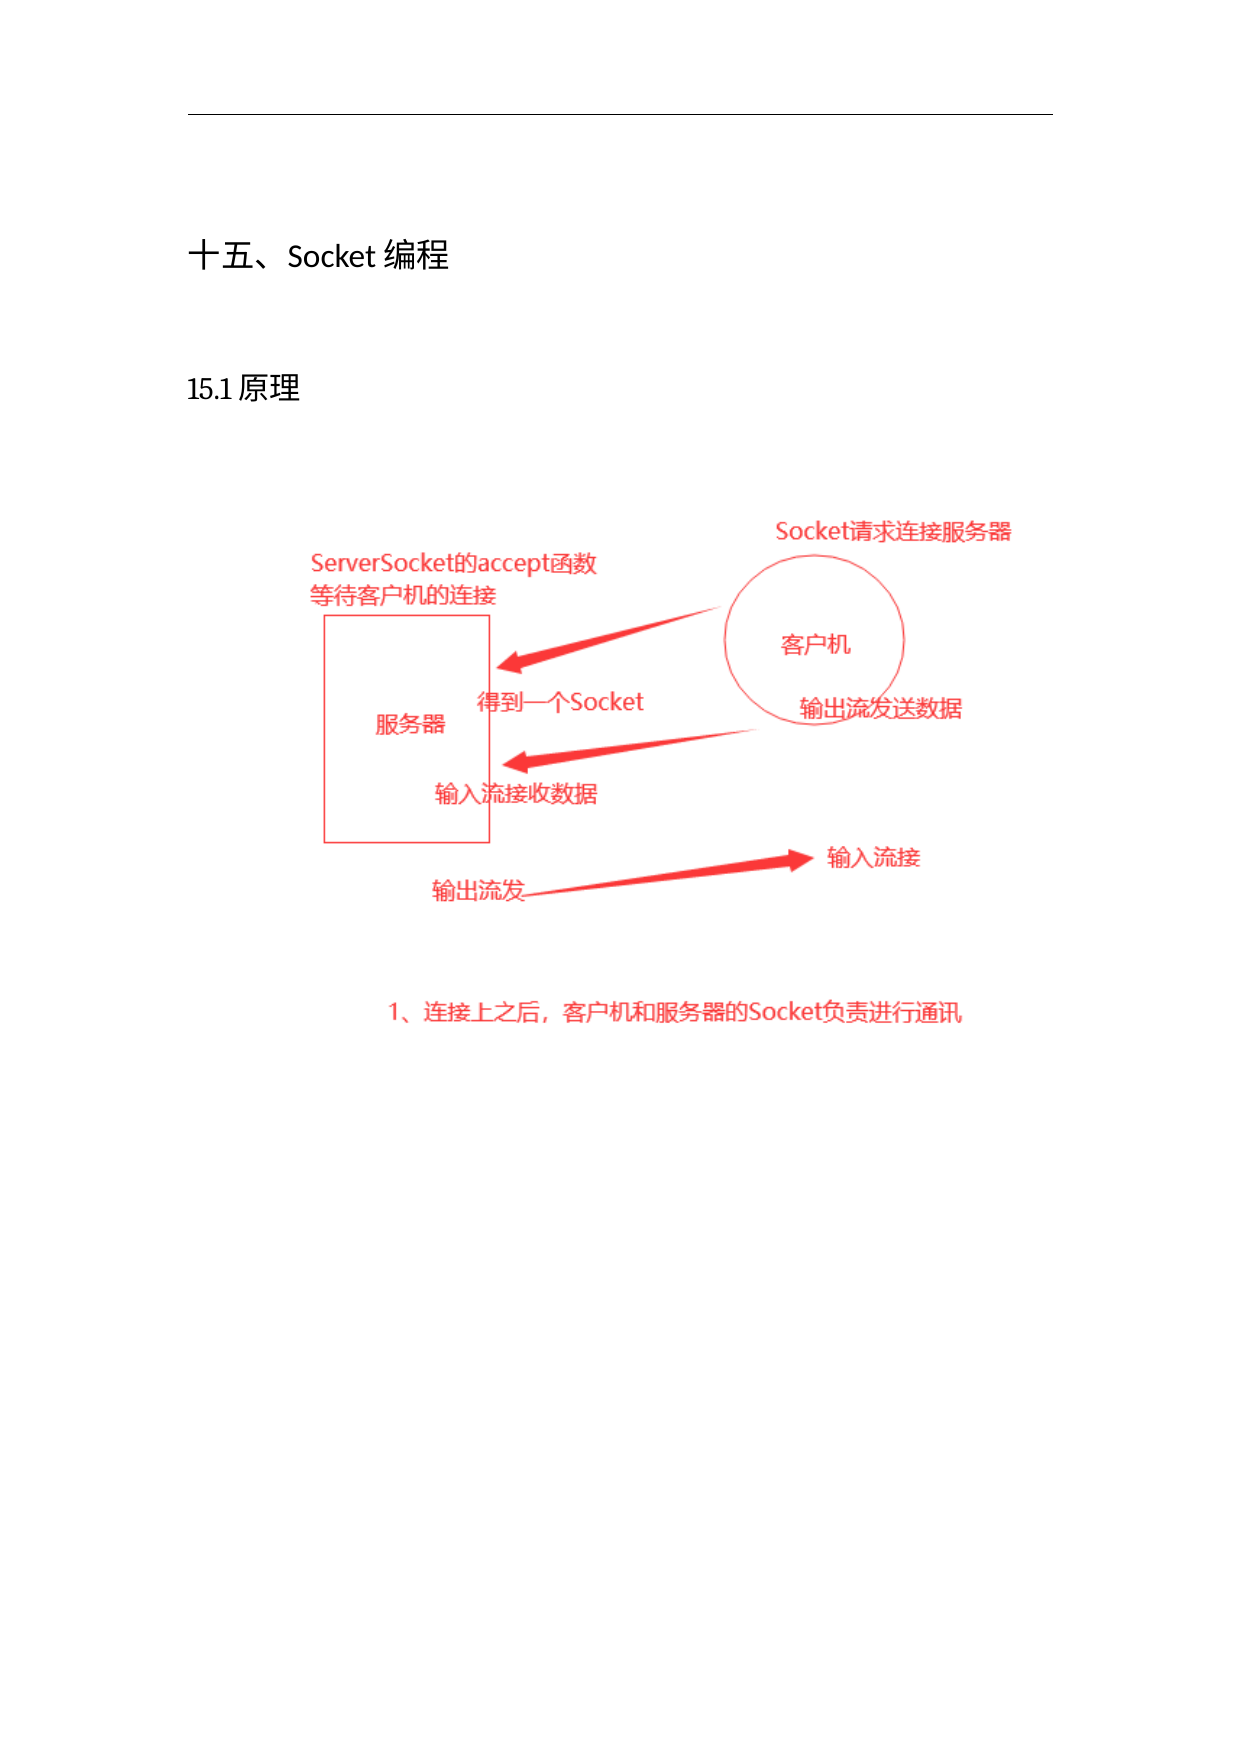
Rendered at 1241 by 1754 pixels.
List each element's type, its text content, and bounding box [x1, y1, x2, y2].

subtitle 十五、Socket编程 [187, 220, 1053, 285]
subtitle 15.1 原理 [187, 363, 1053, 409]
picture [237, 447, 1080, 1065]
